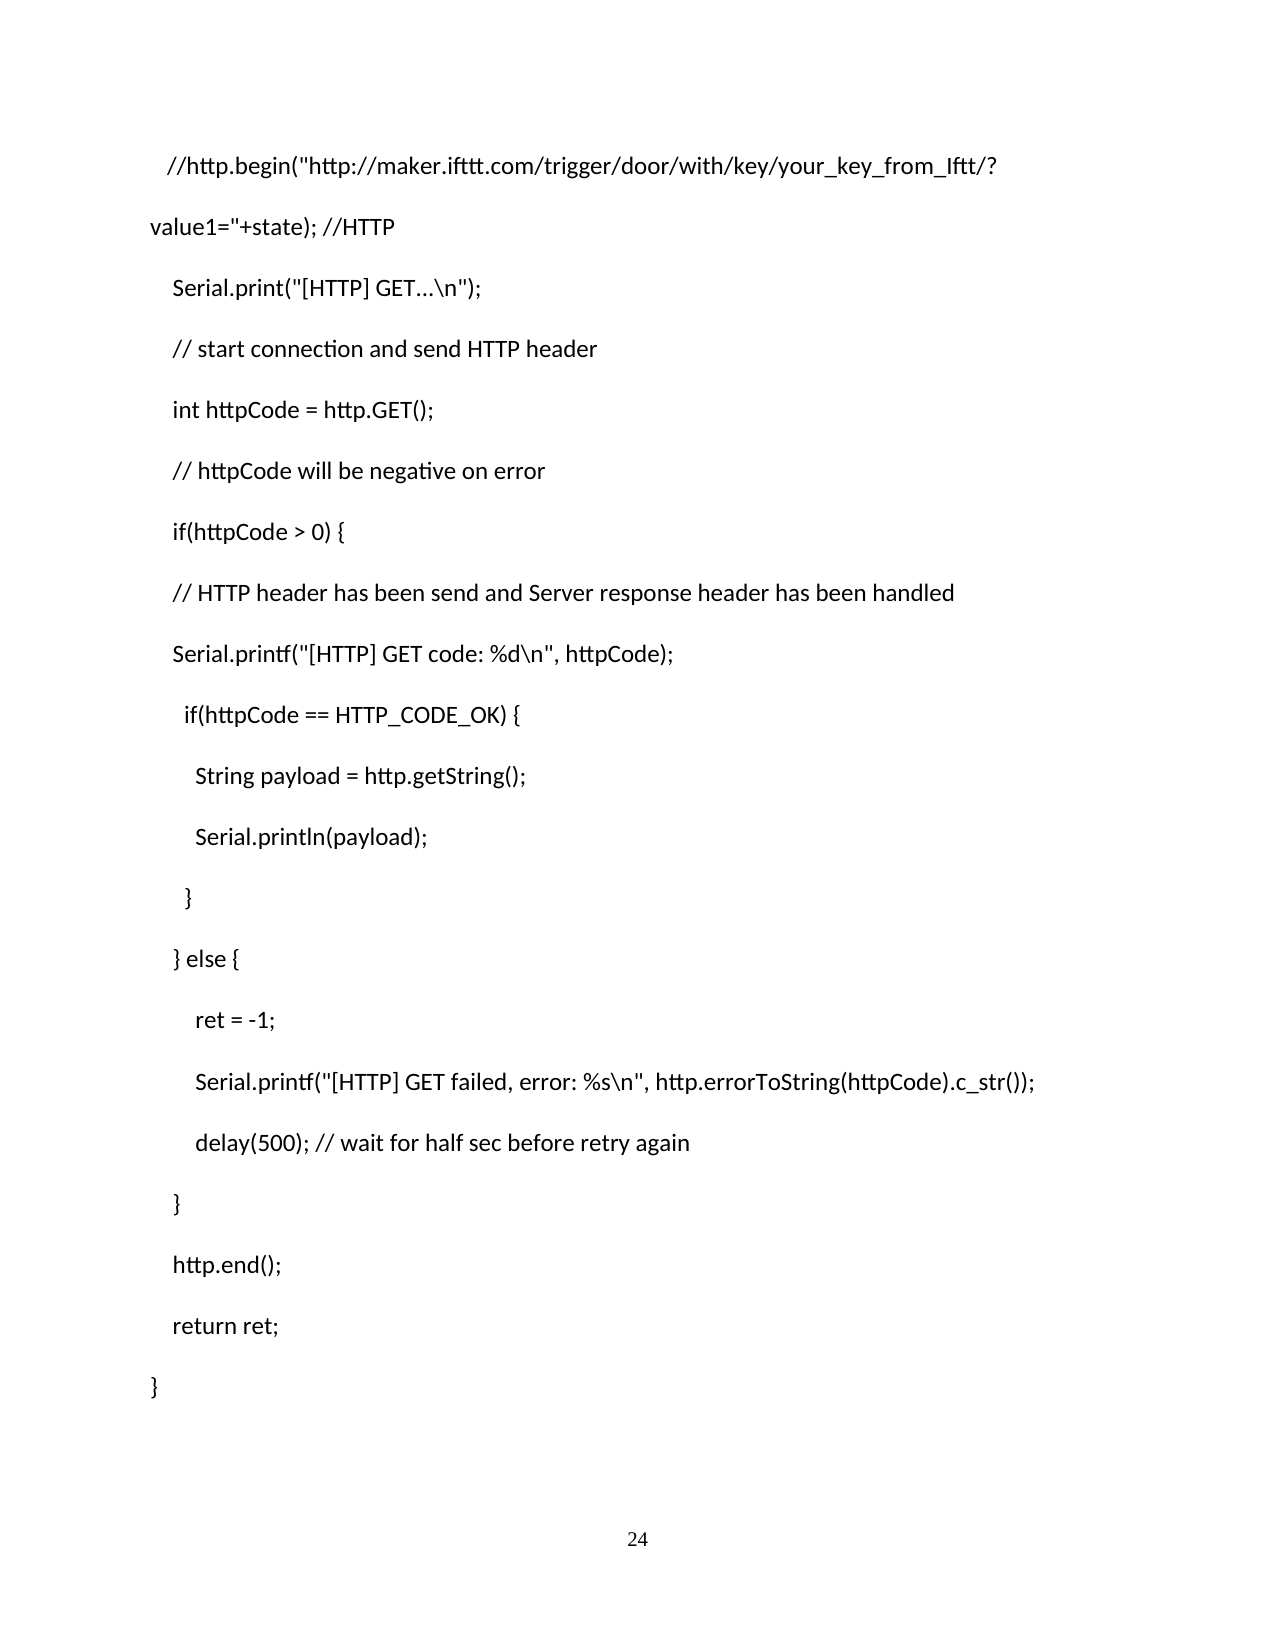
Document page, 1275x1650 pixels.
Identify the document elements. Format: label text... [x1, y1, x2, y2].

text } [150, 1188, 1125, 1218]
text Serial.printf("[HTTP] GET failed, error: %s\n", http.errorToString(httpCode).c_str()); [150, 1066, 1125, 1096]
text Serial.printf("[HTTP] GET code: %d\n", httpCode); [150, 638, 1125, 669]
text if(httpCode == HTTP_CODE_OK) { [150, 699, 1125, 730]
text return ret; [150, 1310, 1125, 1340]
text // httpCode will be negative on error [150, 455, 1125, 486]
text //http.begin("http://maker.ifttt.com/trigger/door/with/key/your_key_from_Iftt/?value1="+state); //HTTP [150, 150, 1125, 242]
text String payload = http.getString(); [150, 760, 1125, 791]
text Serial.println(payload); [150, 821, 1125, 852]
text // HTTP header has been send and Server response header has been handled [150, 577, 1125, 608]
text http.end(); [150, 1249, 1125, 1279]
text } [150, 882, 1125, 913]
text int httpCode = http.GET(); [150, 394, 1125, 425]
text Serial.print("[HTTP] GET...\n"); [150, 272, 1125, 303]
text if(httpCode > 0) { [150, 516, 1125, 547]
text } else { [150, 943, 1125, 974]
text ret = -1; [150, 1004, 1125, 1035]
text // start connection and send HTTP header [150, 333, 1125, 364]
text } [150, 1371, 1125, 1401]
text delay(500); // wait for half sec before retry again [150, 1127, 1125, 1157]
